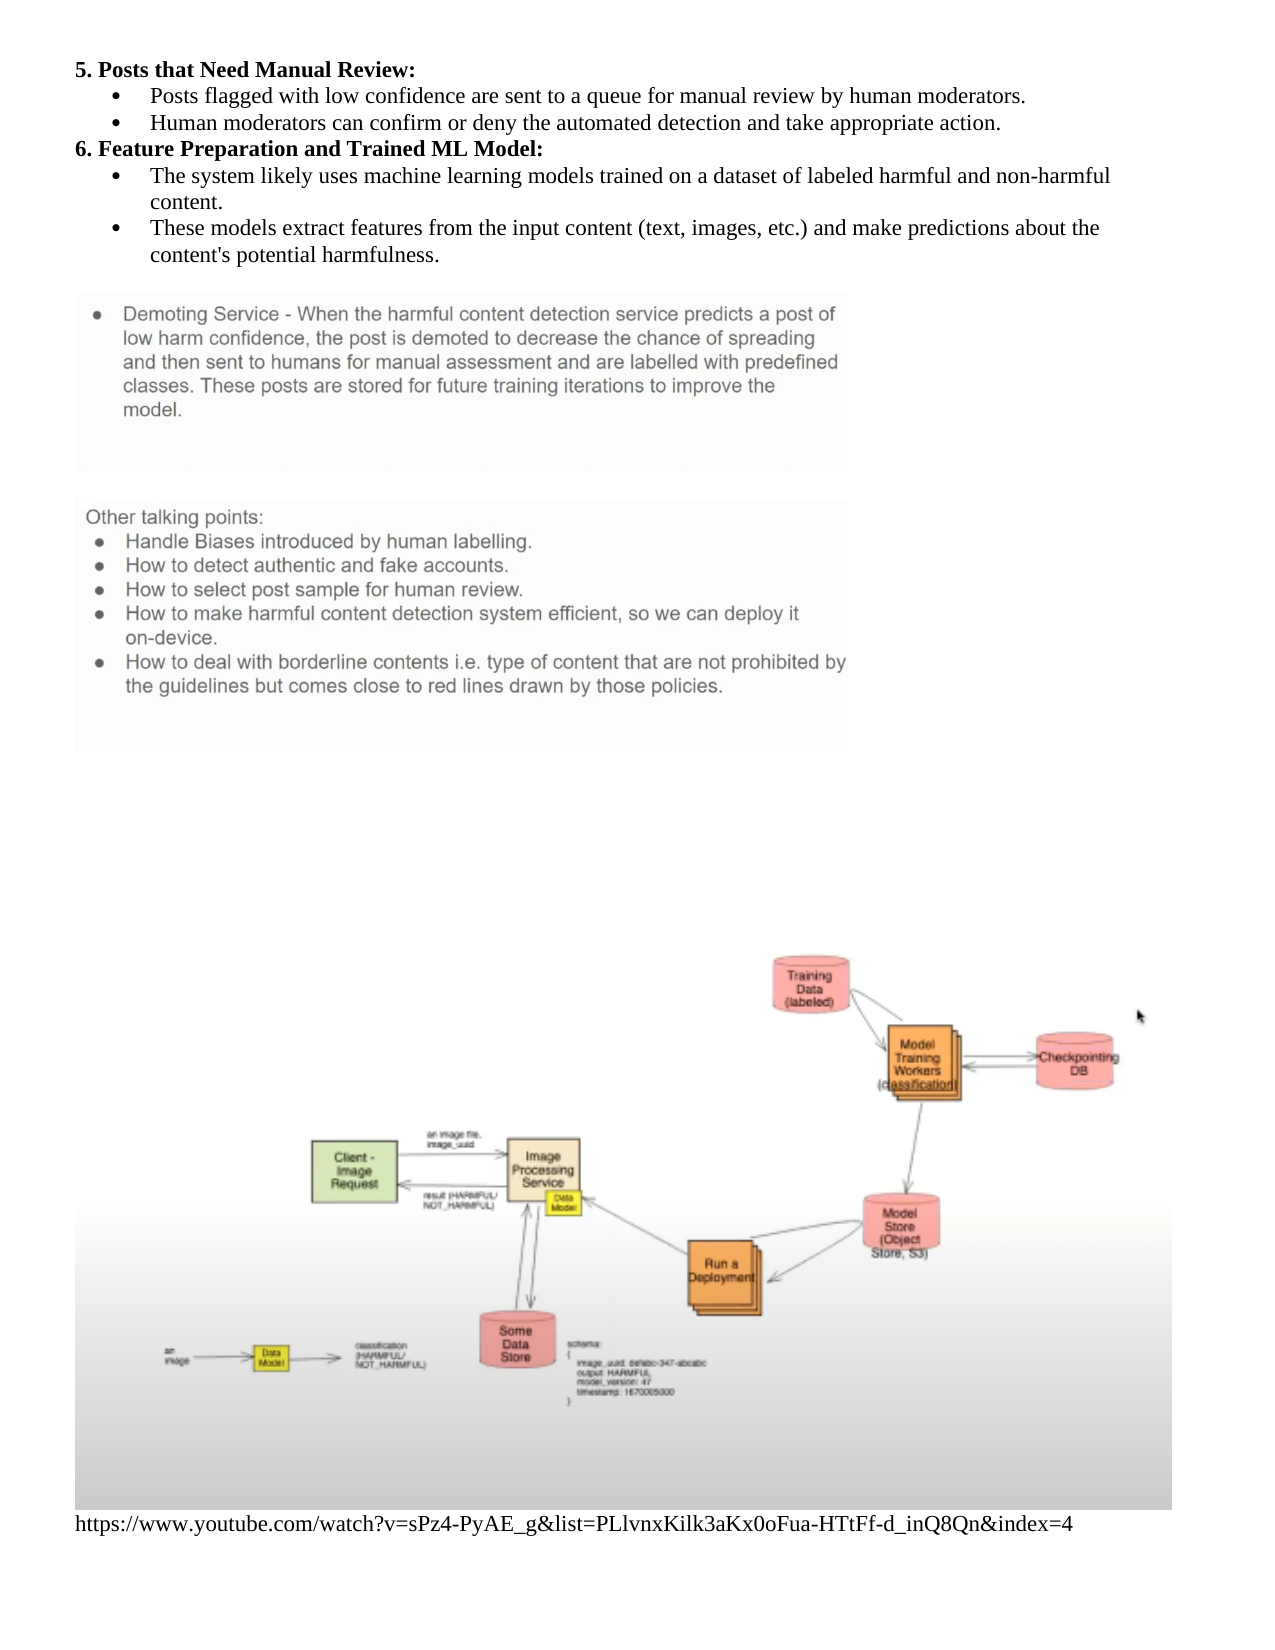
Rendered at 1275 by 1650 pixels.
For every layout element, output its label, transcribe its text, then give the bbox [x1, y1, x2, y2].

list These models extract features from the input content (text, images, etc.) and make predictions about the content's potential harmfulness. [112, 214, 1172, 267]
picture [75, 293, 849, 472]
text https://www.youtube.com/watch?v=sPz4-PyAE_g&list=PLlvnxKilk3aKx0oFua-HTtFf-d_inQ8Qn&index=4 [75, 1510, 1172, 1536]
list The system likely uses machine learning models trained on a dataset of labeled harmful and non-harmful content. [112, 162, 1172, 214]
list Human moderators can confirm or deny the automated detection and take appropriate action. [112, 109, 1172, 135]
text 6. Feature Preparation and Trained ML Model: [75, 135, 1172, 162]
list Posts flagged with low confidence are sent to a queue for manual review by human moderators. [112, 83, 1172, 109]
picture [75, 778, 1172, 1510]
text 5. Posts that Need Manual Review: [75, 56, 1172, 83]
picture [75, 498, 848, 752]
